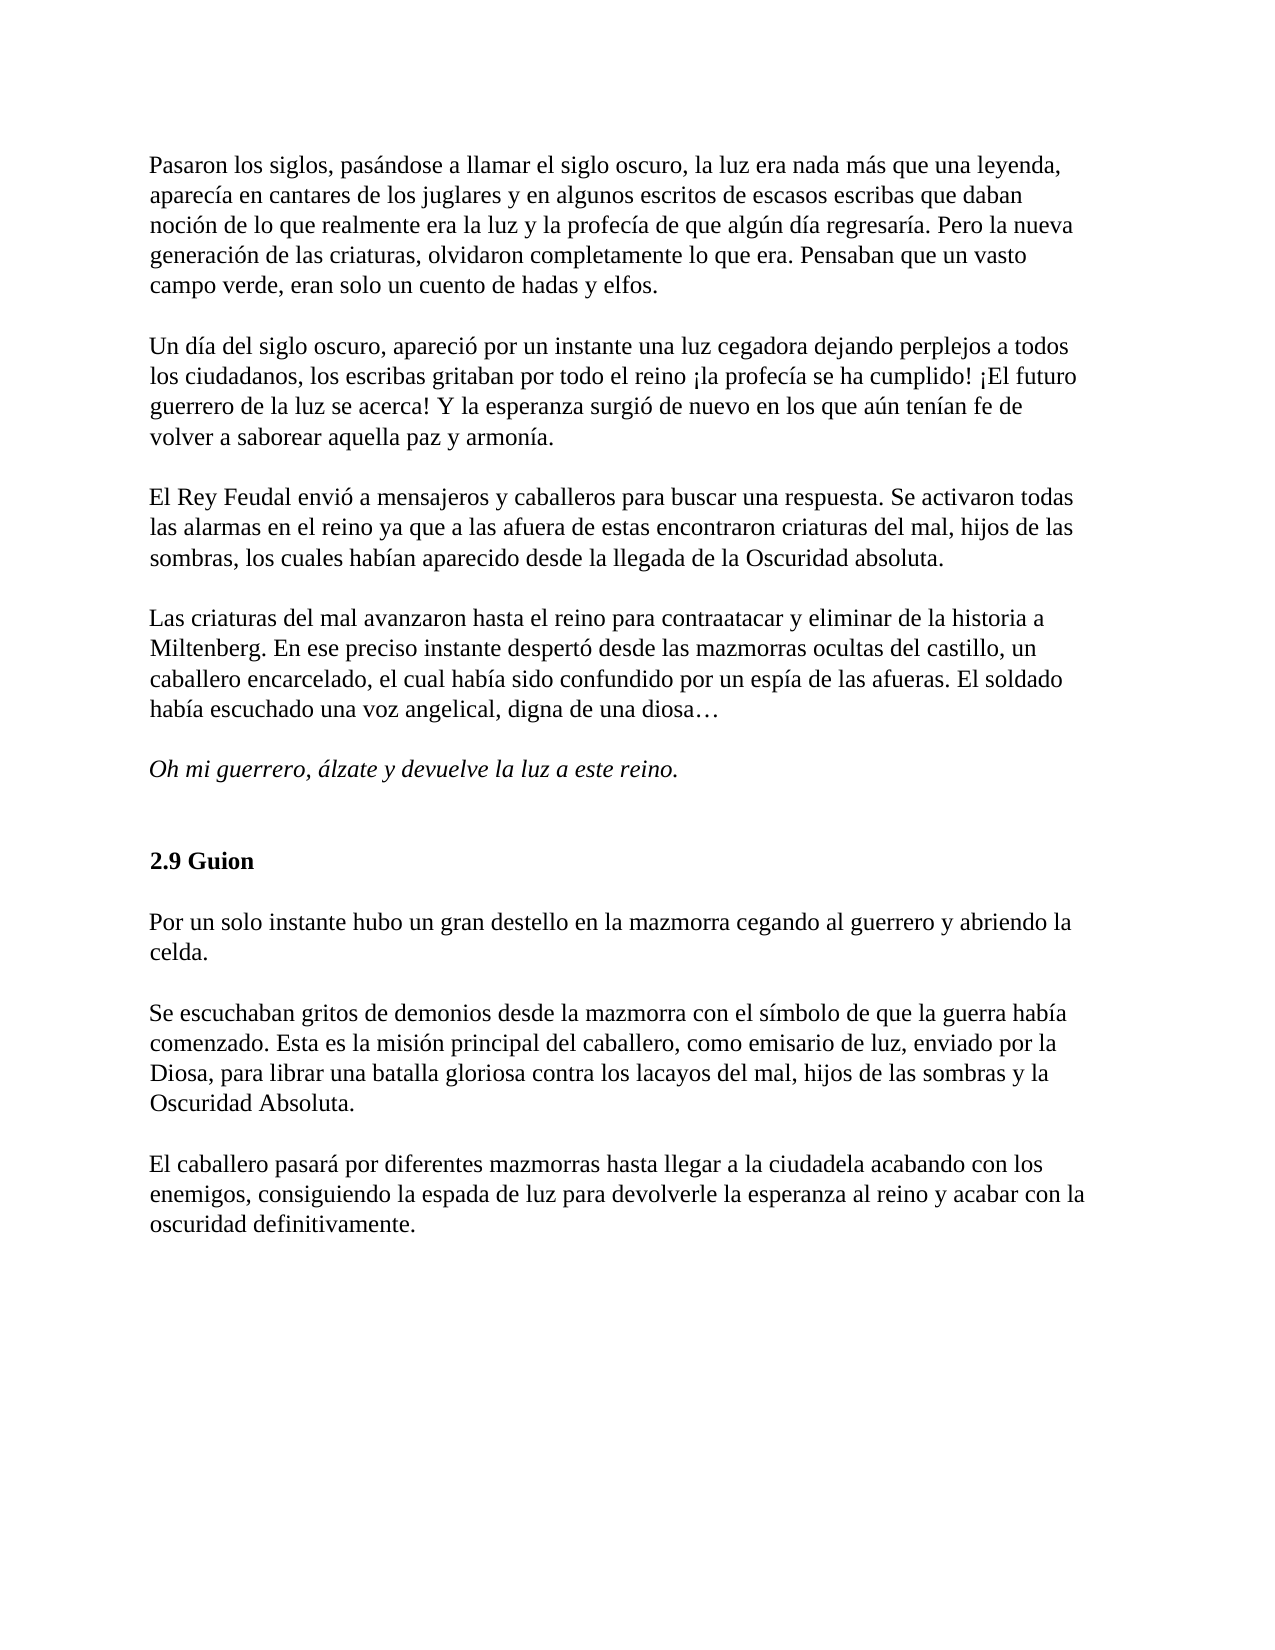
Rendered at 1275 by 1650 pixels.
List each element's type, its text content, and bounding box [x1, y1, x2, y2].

text Oh mi guerrero, álzate y devuelve la luz a este reino. [148, 754, 1085, 783]
text Se escuchaban gritos de demonios desde la mazmorra con el símbolo de que la guerra había comenzado. Esta es la misión principal del caballero, como emisario de luz, enviado por la Diosa, para librar una batalla gloriosa contra los lacayos del mal, hijos de las sombras y la Oscuridad Absoluta. [148, 998, 1085, 1117]
text Por un solo instante hubo un gran destello en la mazmorra cegando al guerrero y abriendo la celda. [148, 907, 1085, 966]
text Un día del siglo oscuro, apareció por un instante una luz cegadora dejando perplejos a todos los ciudadanos, los escribas gritaban por todo el reino ¡la profecía se ha cumplido! ¡El futuro guerrero de la luz se acerca! Y la esperanza surgió de nuevo en los que aún tenían fe de volver a saborear aquella paz y armonía. [148, 331, 1085, 450]
text 2.9 Guion [150, 846, 1085, 874]
text El caballero pasará por diferentes mazmorras hasta llegar a la ciudadela acabando con los enemigos, consiguiendo la espada de luz para devolverle la esperanza al reino y acabar con la oscuridad definitivamente. [148, 1149, 1085, 1238]
text Pasaron los siglos, pasándose a llamar el siglo oscuro, la luz era nada más que una leyenda, aparecía en cantares de los juglares y en algunos escritos de escasos escribas que daban noción de lo que realmente era la luz y la profecía de que algún día regresaría. Pero la nueva generación de las criaturas, olvidaron completamente lo que era. Pensaban que un vasto campo verde, eran solo un cuento de hadas y elfos. [148, 150, 1085, 299]
text El Rey Feudal envió a mensajeros y caballeros para buscar una respuesta. Se activaron todas las alarmas en el reino ya que a las afuera de estas encontraron criaturas del mal, hijos de las sombras, los cuales habían aparecido desde la llegada de la Oscuridad absoluta. [148, 482, 1085, 571]
text Las criaturas del mal avanzaron hasta el reino para contraatacar y eliminar de la historia a Miltenberg. En ese preciso instante despertó desde las mazmorras ocultas del castillo, un caballero encarcelado, el cual había sido confundido por un espía de las afueras. El soldado había escuchado una voz angelical, digna de una diosa… [148, 603, 1085, 722]
